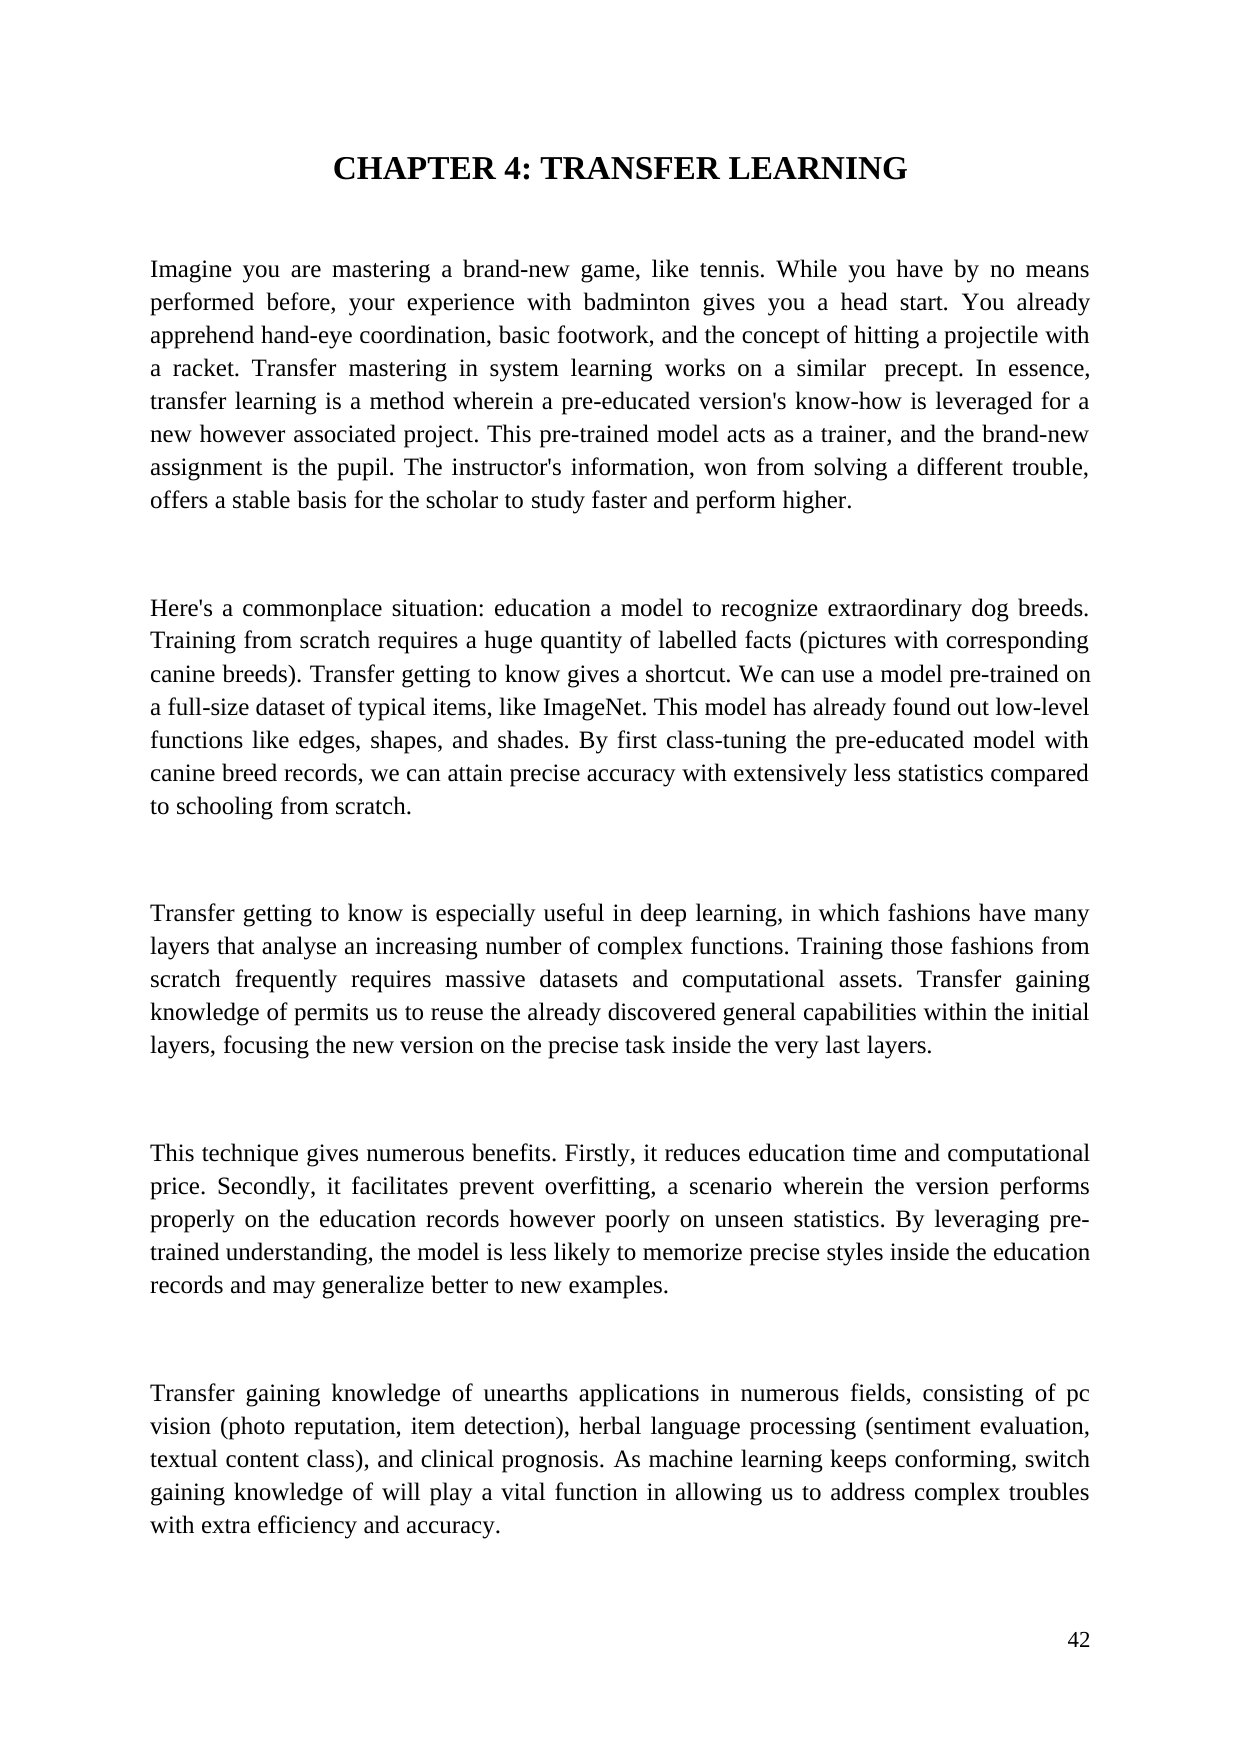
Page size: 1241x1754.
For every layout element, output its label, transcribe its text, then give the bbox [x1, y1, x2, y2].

text Transfer getting to know is especially useful in deep learning, in which fashions have many layers that analyse an increasing number of complex functions. Training those fashions from scratch frequently requires massive datasets and computational assets. Transfer gaining knowledge of permits us to reuse the already discovered general capabilities within the initial layers, focusing the new version on the precise task inside the very last layers. [150, 898, 1090, 1059]
text This technique gives numerous benefits. Firstly, it reduces education time and computational price. Secondly, it facilitates prevent overfitting, a scenario wherein the version performs properly on the education records however poorly on unseen statistics. By leveraging pre- trained understanding, the model is less likely to memorize precise styles inside the education records and may generalize better to new examples. [150, 1138, 1091, 1299]
text Transfer gaining knowledge of unearths applications in numerous fields, consisting of pc vision (photo reputation, item detection), herbal language processing (sentiment evaluation, textual content class), and clinical prognosis. As machine learning keeps conforming, switch gaining knowledge of will play a vital function in allowing us to address complex troubles with extra efficiency and accuracy. [150, 1378, 1091, 1539]
subtitle CHAPTER 4: TRANSFER LEARNING [152, 148, 1088, 186]
text Here's a commonplace situation: education a model to recognize extraordinary dog breeds. Training from scratch requires a huge quantity of labelled facts (pictures with corresponding canine breeds). Transfer getting to know gives a shortcut. We can use a model pre-trained on a full-size dataset of typical items, like ImageNet. This model has already found out low-level functions like edges, shapes, and shades. By first class-tuning the pre-educated model with canine breed records, we can attain precise accuracy with extensively less statistics compared to schooling from scratch. [150, 593, 1091, 819]
text Imagine you are mastering a brand-new game, like tennis. While you have by no means performed before, your experience with badminton gives you a head start. You already apprehend hand-eye coordination, basic footwork, and the concept of hitting a projectile with a racket. Transfer mastering in system learning works on a similar precept. In essence, transfer learning is a method wherein a pre-educated version's know-how is leveraged for a new however associated project. This pre-trained model acts as a trainer, and the brand-new assignment is the pupil. The instructor's information, won from solving a different trouble, offers a stable basis for the scholar to study faster and perform higher. [150, 254, 1091, 514]
